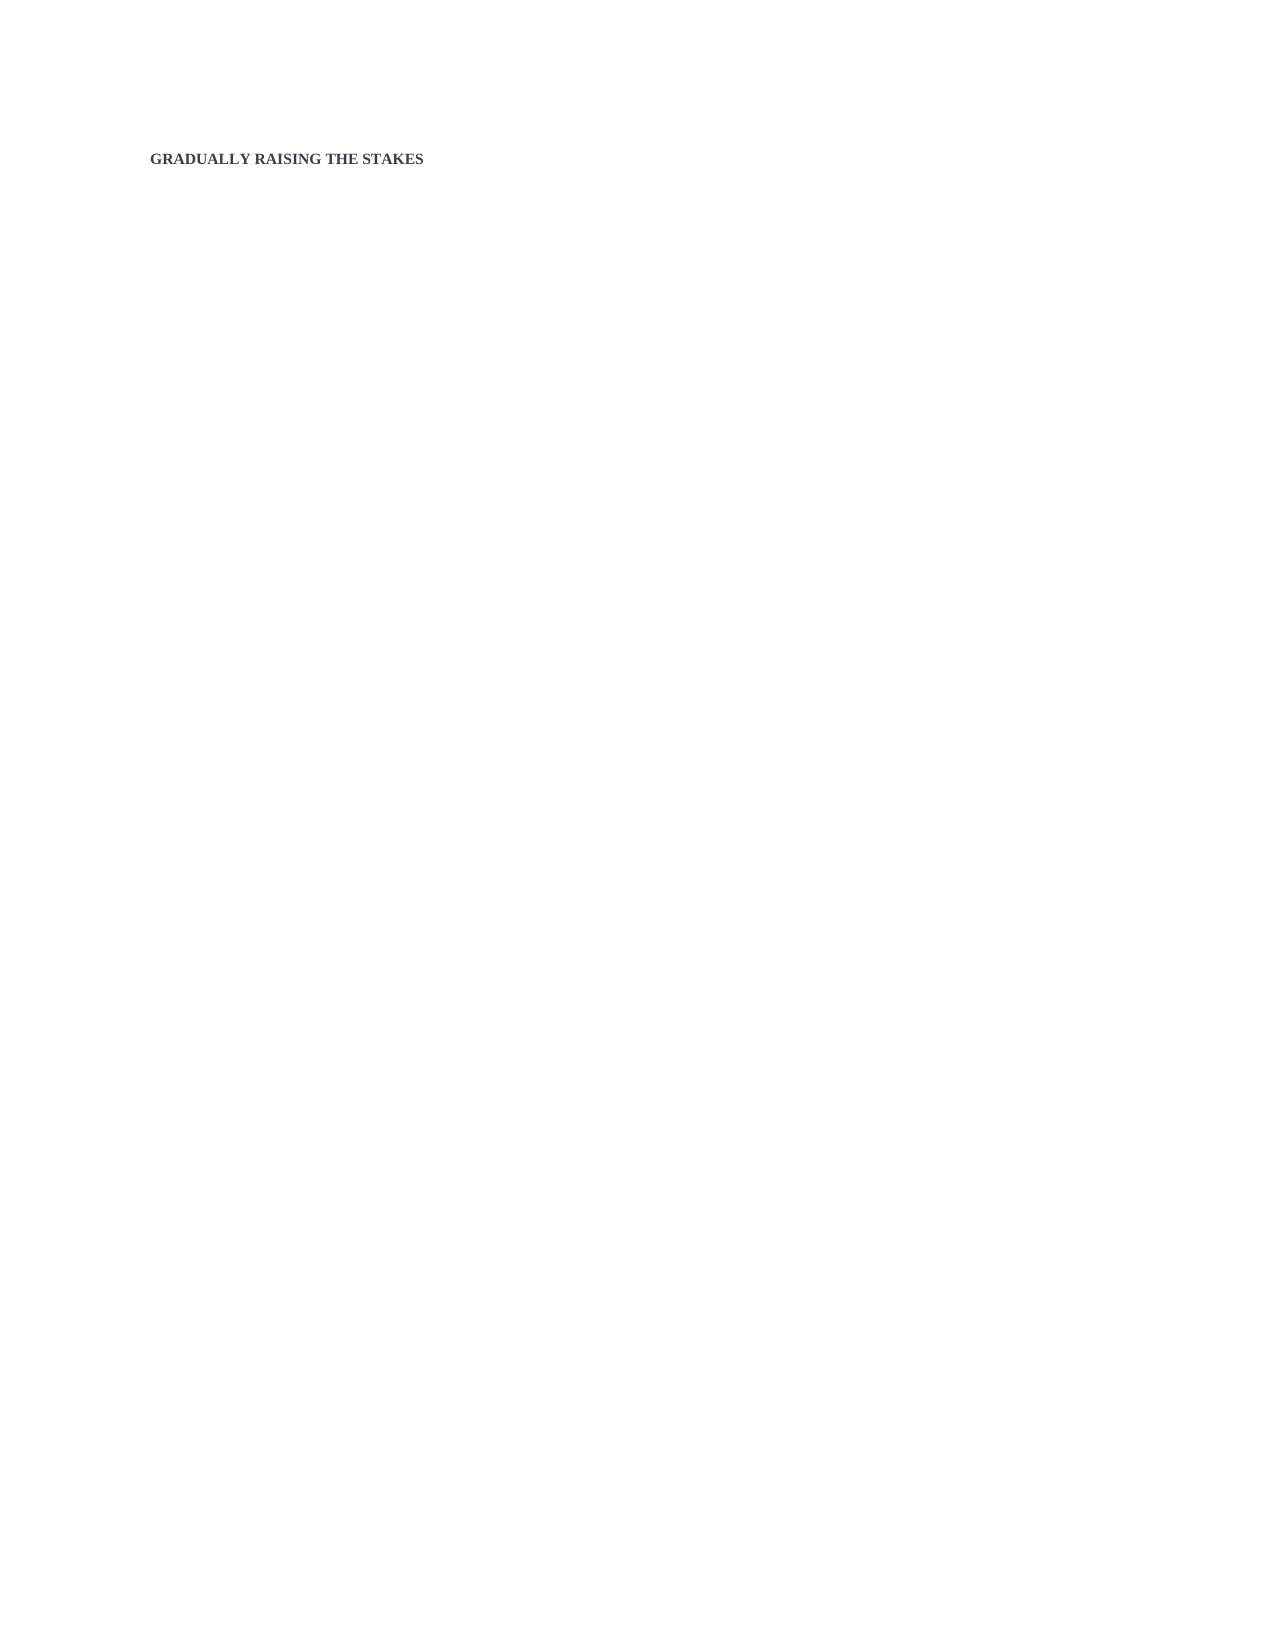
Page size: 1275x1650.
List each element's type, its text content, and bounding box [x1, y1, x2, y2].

text GRADUALLY RAISING THE STAKES [150, 150, 1125, 168]
